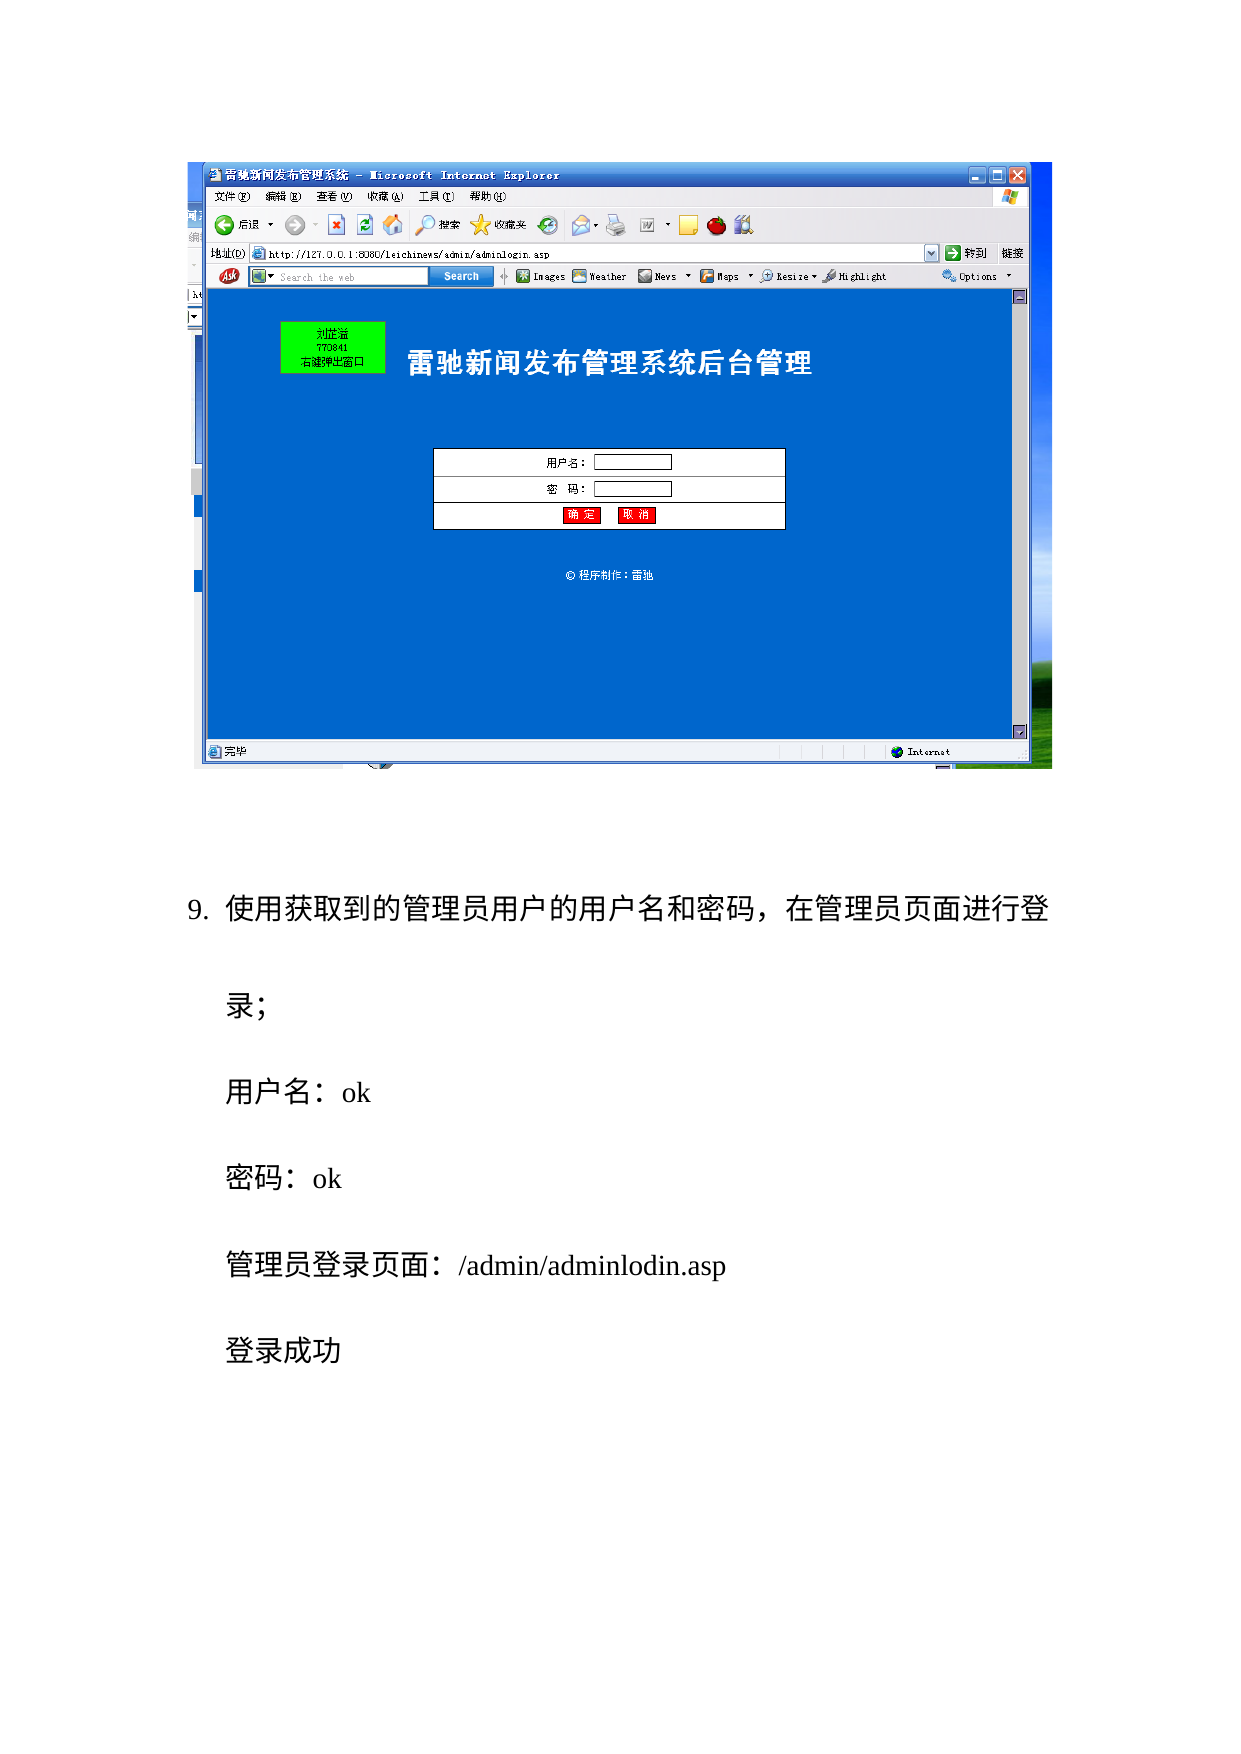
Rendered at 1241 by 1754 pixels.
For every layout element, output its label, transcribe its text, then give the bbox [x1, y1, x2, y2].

text 用户名：ok [225, 1057, 1053, 1122]
text 登录成功 [225, 1316, 1053, 1381]
list 使用获取到的管理员用户的用户名和密码，在管理员页面进行登录； [187, 874, 1053, 1036]
text 密码：ok [225, 1144, 1053, 1209]
picture [187, 162, 1053, 769]
text 管理员登录页面：/admin/adminlodin.asp [225, 1230, 1053, 1295]
